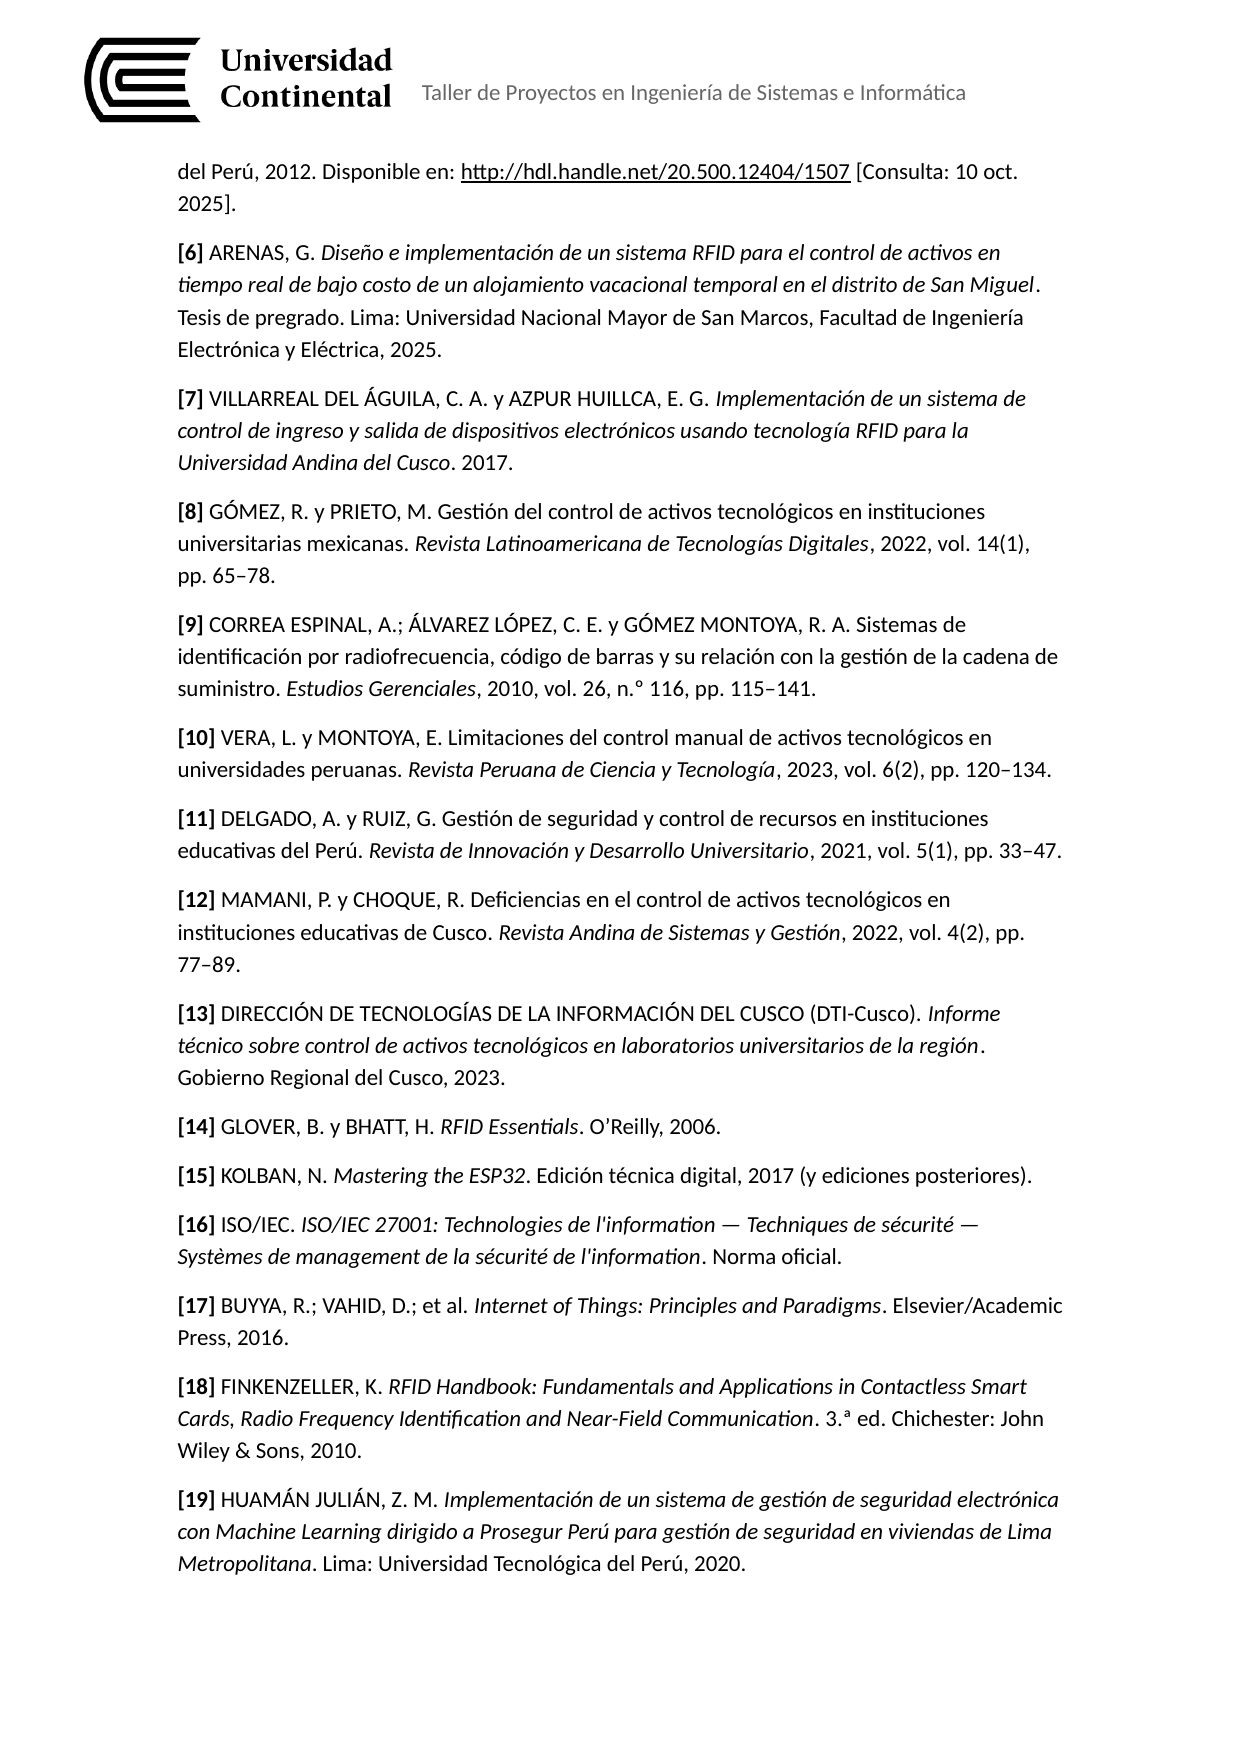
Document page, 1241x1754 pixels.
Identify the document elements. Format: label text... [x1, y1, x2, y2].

text [14] GLOVER, B. y BHATT, H. RFID Essentials. O’Reilly, 2006. [177, 1112, 1063, 1140]
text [177, 157, 1063, 217]
text [6] ARENAS, G. Diseño e implementación de un sistema RFID para el control de activos en tiempo real de bajo costo de un alojamiento vacacional temporal en el distrito de San Miguel. Tesis de pregrado. Lima: Universidad Nacional Mayor de San Marcos, Facultad de Ingeniería Electrónica y Eléctrica, 2025. [177, 238, 1063, 363]
text [19] HUAMÁN JULIÁN, Z. M. Implementación de un sistema de gestión de seguridad electrónica con Machine Learning dirigido a Prosegur Perú para gestión de seguridad en viviendas de Lima Metropolitana. Lima: Universidad Tecnológica del Perú, 2020. [177, 1485, 1063, 1577]
text [13] DIRECCIÓN DE TECNOLOGÍAS DE LA INFORMACIÓN DEL CUSCO (DTI-Cusco). Informe técnico sobre control de activos tecnológicos en laboratorios universitarios de la región. Gobierno Regional del Cusco, 2023. [177, 999, 1063, 1091]
picture [80, 34, 396, 125]
text [17] BUYYA, R.; VAHID, D.; et al. Internet of Things: Principles and Paradigms. Elsevier/Academic Press, 2016. [177, 1291, 1063, 1351]
text [12] MAMANI, P. y CHOQUE, R. Deficiencias en el control de activos tecnológicos en instituciones educativas de Cusco. Revista Andina de Sistemas y Gestión, 2022, vol. 4(2), pp. 77–89. [177, 886, 1063, 978]
text [11] DELGADO, A. y RUIZ, G. Gestión de seguridad y control de recursos en instituciones educativas del Perú. Revista de Innovación y Desarrollo Universitario, 2021, vol. 5(1), pp. 33–47. [177, 804, 1063, 865]
text [8] GÓMEZ, R. y PRIETO, M. Gestión del control de activos tecnológicos en instituciones universitarias mexicanas. Revista Latinoamericana de Tecnologías Digitales, 2022, vol. 14(1), pp. 65–78. [177, 497, 1063, 589]
text [7] VILLARREAL DEL ÁGUILA, C. A. y AZPUR HUILLCA, E. G. Implementación de un sistema de control de ingreso y salida de dispositivos electrónicos usando tecnología RFID para la Universidad Andina del Cusco. 2017. [177, 384, 1063, 476]
text [18] FINKENZELLER, K. RFID Handbook: Fundamentals and Applications in Contactless Smart Cards, Radio Frequency Identification and Near-Field Communication. 3.ª ed. Chichester: John Wiley & Sons, 2010. [177, 1372, 1063, 1464]
text [9] CORREA ESPINAL, A.; ÁLVAREZ LÓPEZ, C. E. y GÓMEZ MONTOYA, R. A. Sistemas de identificación por radiofrecuencia, código de barras y su relación con la gestión de la cadena de suministro. Estudios Gerenciales, 2010, vol. 26, n.º 116, pp. 115–141. [177, 610, 1063, 703]
text [15] KOLBAN, N. Mastering the ESP32. Edición técnica digital, 2017 (y ediciones posteriores). [177, 1161, 1063, 1189]
text [10] VERA, L. y MONTOYA, E. Limitaciones del control manual de activos tecnológicos en universidades peruanas. Revista Peruana de Ciencia y Tecnología, 2023, vol. 6(2), pp. 120–134. [177, 723, 1063, 784]
text [16] ISO/IEC. ISO/IEC 27001: Technologies de l'information — Techniques de sécurité — Systèmes de management de la sécurité de l'information. Norma oficial. [177, 1210, 1063, 1270]
